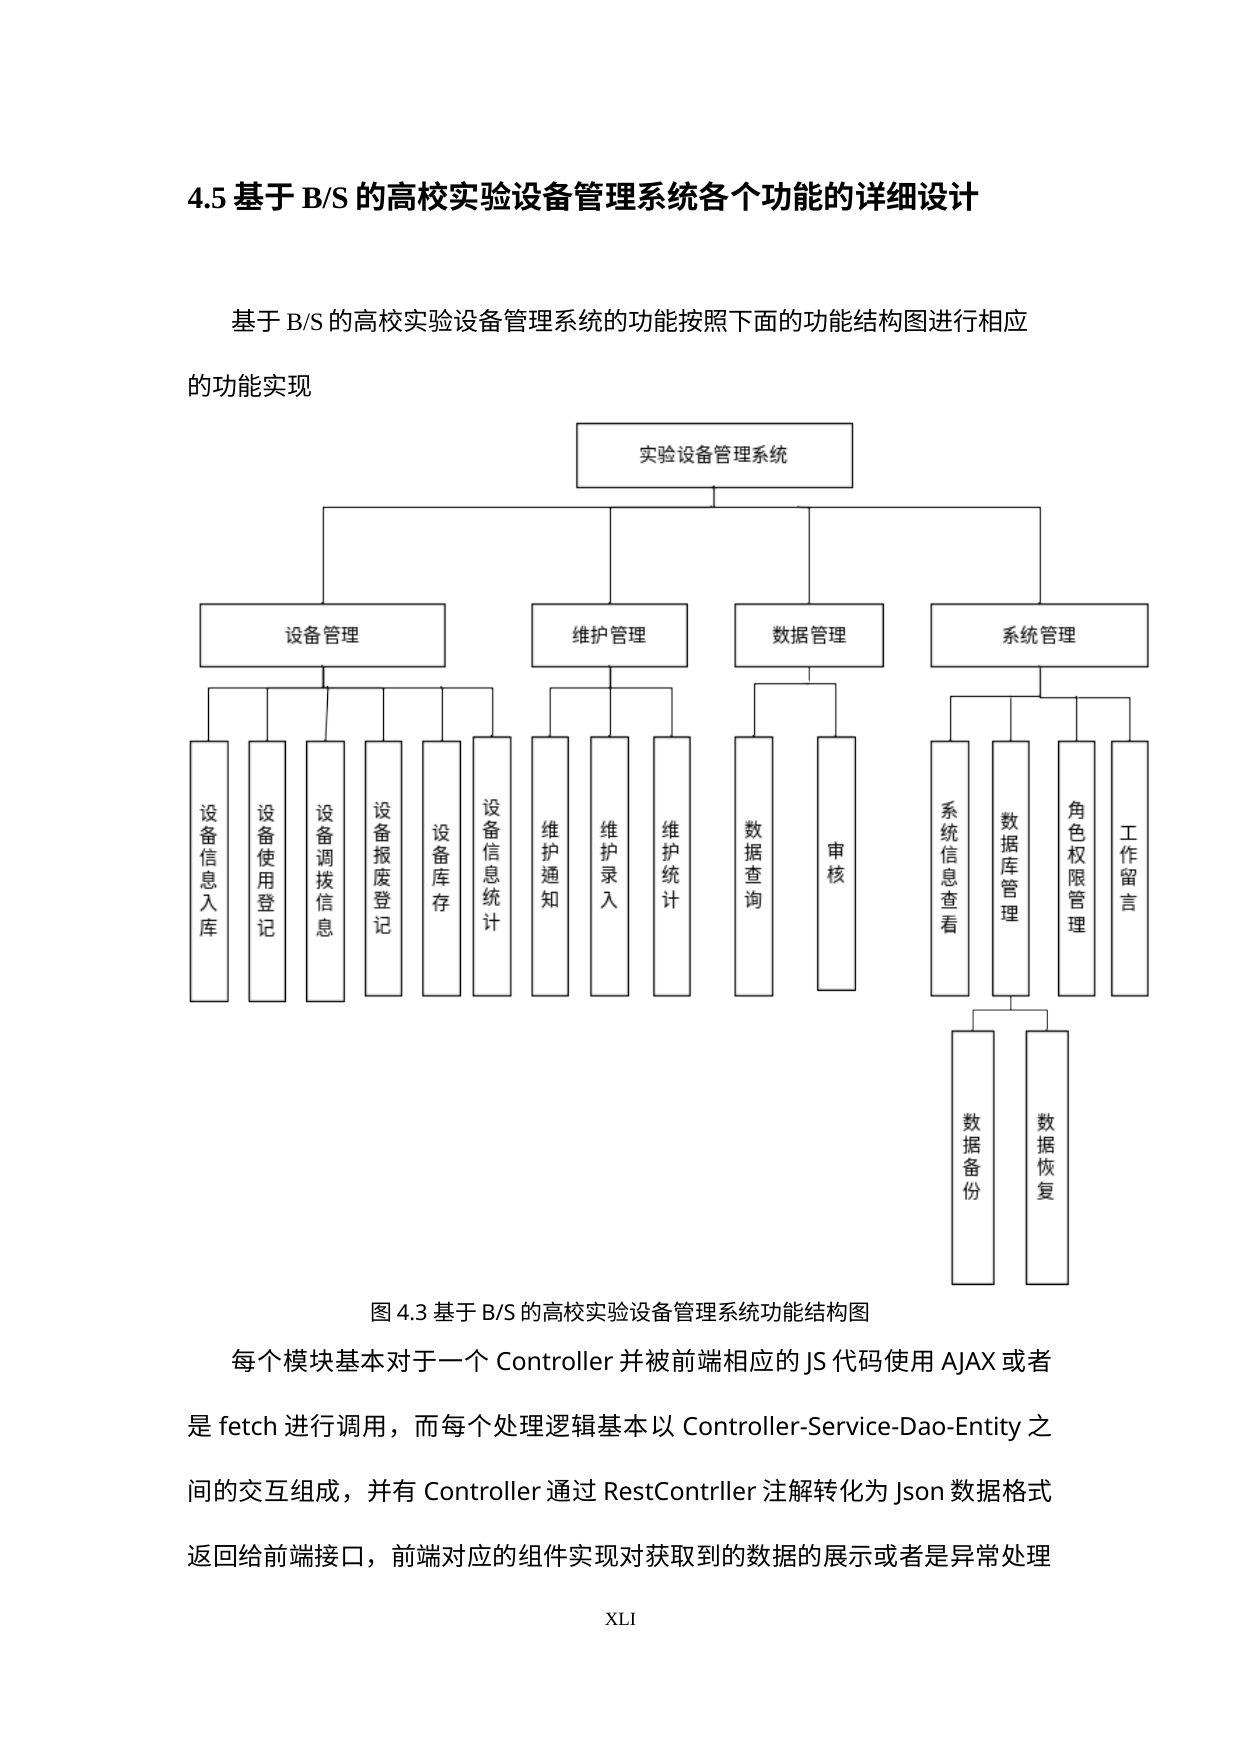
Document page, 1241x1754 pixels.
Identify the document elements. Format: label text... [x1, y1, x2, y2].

subtitle 4.5基于B/S的高校实验设备管理系统各个功能的详细设计 [187, 162, 1053, 227]
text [187, 1327, 1053, 1587]
text 图4.3 基于B/S的高校实验设备管理系统功能结构图 [187, 1294, 1053, 1327]
text 基于B/S的高校实验设备管理系统的功能按照下面的功能结构图进行相应的功能实现 [187, 287, 1053, 1294]
